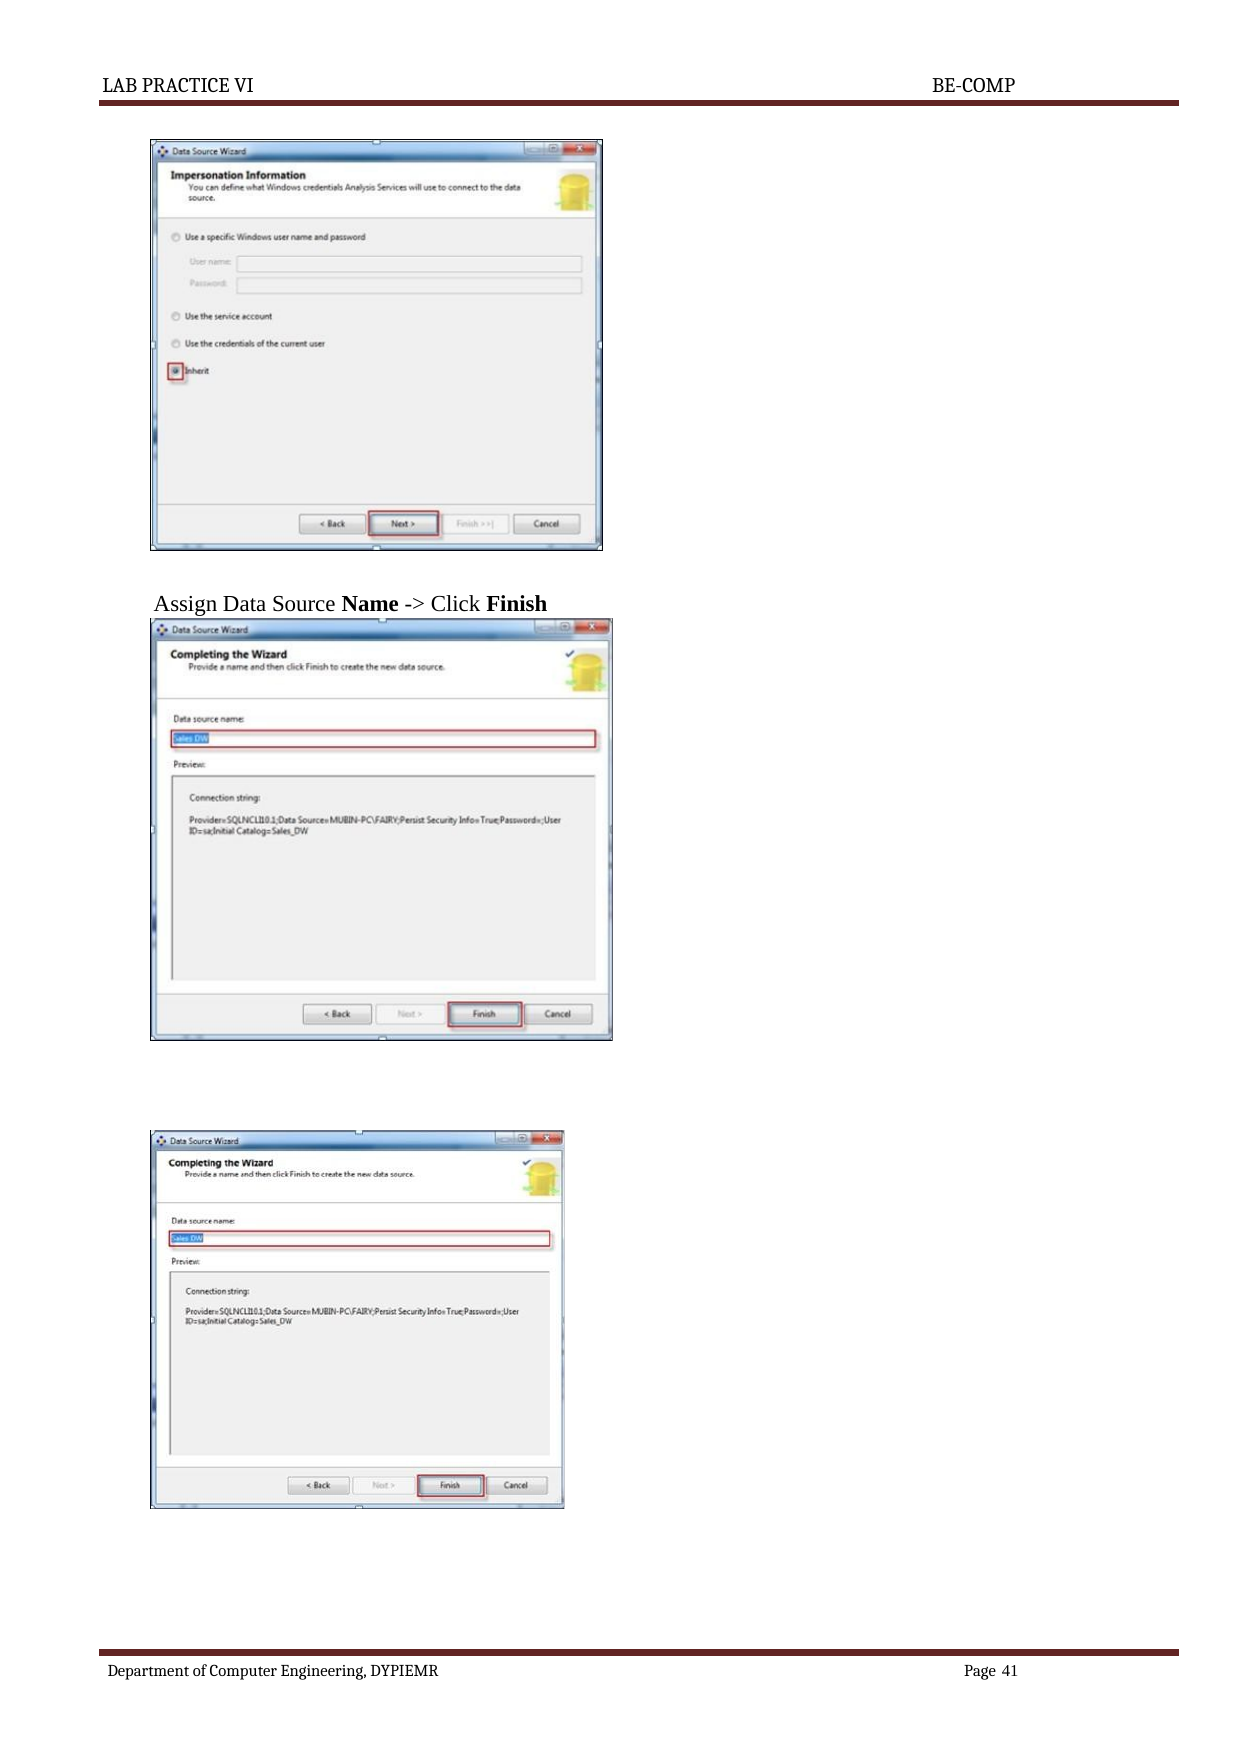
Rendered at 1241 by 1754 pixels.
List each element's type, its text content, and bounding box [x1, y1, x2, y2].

picture [150, 139, 603, 551]
text Assign Data Source Name -> Click Finish [102, 590, 1181, 616]
picture [150, 1130, 565, 1509]
picture [150, 618, 613, 1041]
